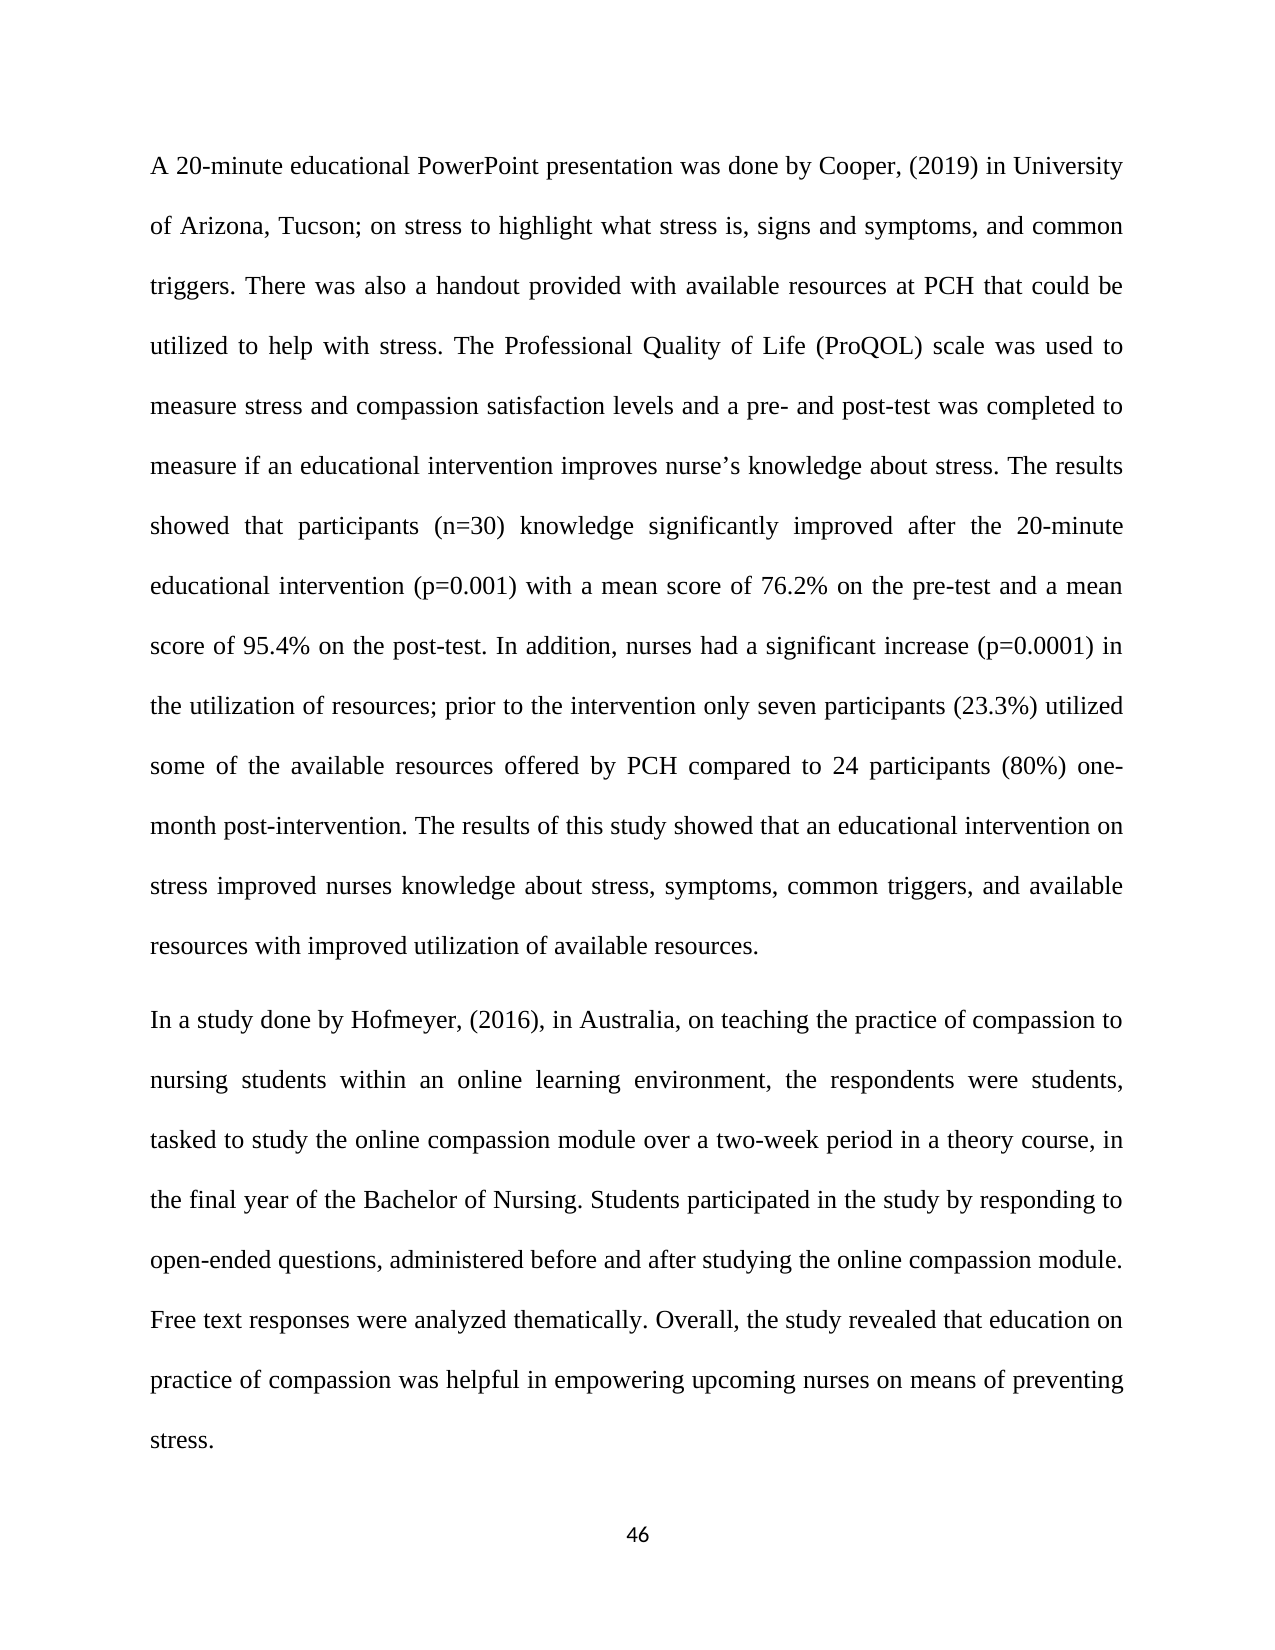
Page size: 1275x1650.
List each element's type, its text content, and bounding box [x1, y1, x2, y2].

text In a study done by Hofmeyer, (2016), in Australia, on teaching the practice of compassion to nursing students within an online learning environment, the respondents were students, tasked to study the online compassion module over a two-week period in a theory course, in the final year of the Bachelor of Nursing. Students participated in the study by responding to open-ended questions, administered before and after studying the online compassion module. Free text responses were analyzed thematically. Overall, the study revealed that education on practice of compassion was helpful in empowering upcoming nurses on means of preventing stress. [150, 1004, 1125, 1454]
text A 20-minute educational PowerPoint presentation was done by Cooper, (2019) in University of Arizona, Tucson; on stress to highlight what stress is, signs and symptoms, and common triggers. There was also a handout provided with available resources at PCH that could be utilized to help with stress. The Professional Quality of Life (ProQOL) scale was used to measure stress and compassion satisfaction levels and a pre- and post-test was completed to measure if an educational intervention improves nurse’s knowledge about stress. The results showed that participants (n=30) knowledge significantly improved after the 20-minute educational intervention (p=0.001) with a mean score of 76.2% on the pre-test and a mean score of 95.4% on the post-test. In addition, nurses had a significant increase (p=0.0001) in the utilization of resources; prior to the intervention only seven participants (23.3%) utilized some of the available resources offered by PCH compared to 24 participants (80%) one-month post-intervention. The results of this study showed that an educational intervention on stress improved nurses knowledge about stress, symptoms, common triggers, and available resources with improved utilization of available resources. [150, 150, 1125, 960]
